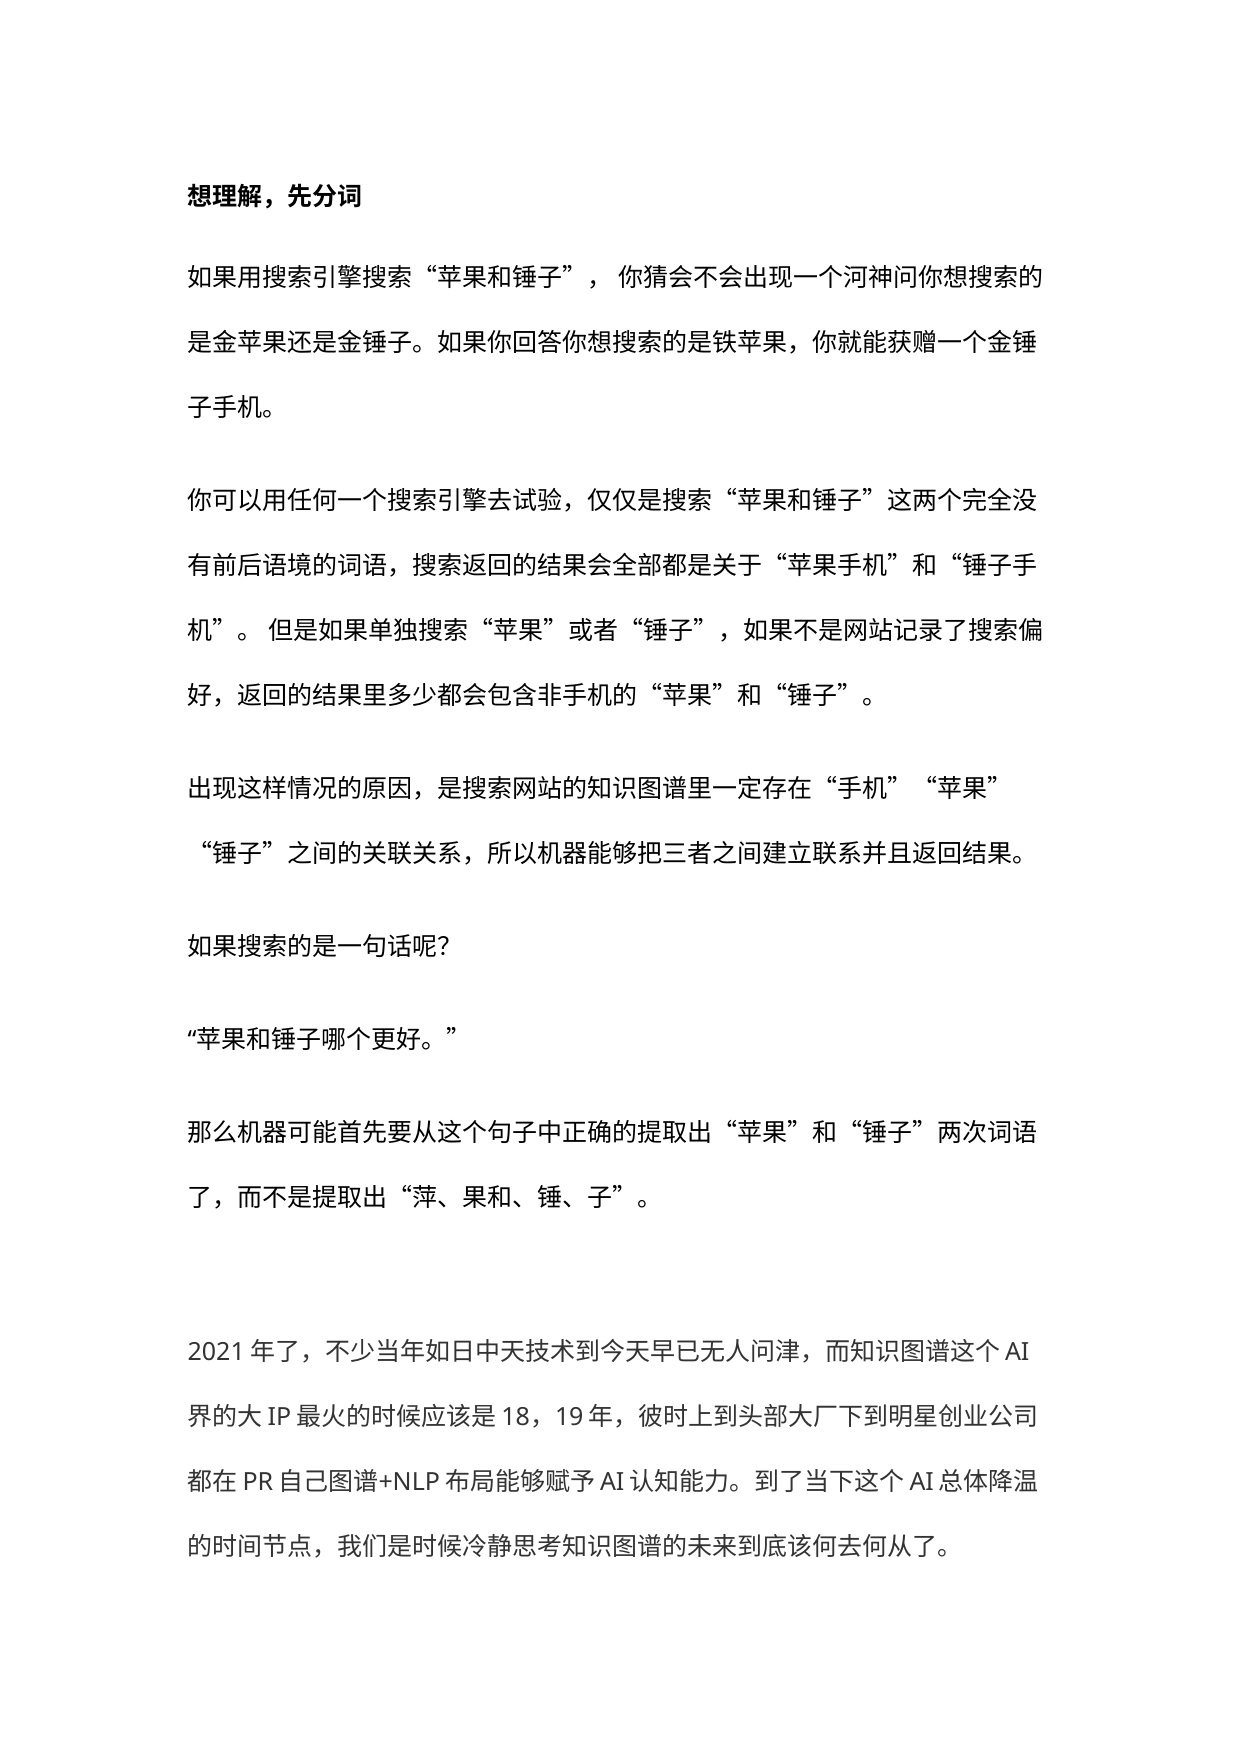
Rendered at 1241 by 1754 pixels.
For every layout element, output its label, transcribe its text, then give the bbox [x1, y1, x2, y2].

text “苹果和锤子哪个更好。” [187, 1005, 1053, 1070]
text 如果搜索的是一句话呢？ [187, 912, 1053, 977]
text 出现这样情况的原因，是搜索网站的知识图谱里一定存在“手机”“苹果”“锤子”之间的关联关系，所以机器能够把三者之间建立联系并且返回结果。 [187, 754, 1053, 884]
text 想理解，先分词 [187, 162, 1053, 227]
text 那么机器可能首先要从这个句子中正确的提取出“苹果”和“锤子”两次词语了，而不是提取出“萍、果和、锤、子”。 [187, 1098, 1053, 1228]
text 2021年了，不少当年如日中天技术到今天早已无人问津，而知识图谱这个AI界的大IP最火的时候应该是18，19年，彼时上到头部大厂下到明星创业公司都在PR自己图谱+NLP布局能够赋予AI认知能力。到了当下这个AI总体降温的时间节点，我们是时候冷静思考知识图谱的未来到底该何去何从了。 [187, 1317, 1053, 1577]
text 你可以用任何一个搜索引擎去试验，仅仅是搜索“苹果和锤子”这两个完全没有前后语境的词语，搜索返回的结果会全部都是关于“苹果手机”和“锤子手机”。 但是如果单独搜索“苹果”或者“锤子”，如果不是网站记录了搜索偏好，返回的结果里多少都会包含非手机的“苹果”和“锤子”。 [187, 466, 1053, 726]
text 如果用搜索引擎搜索“苹果和锤子”， 你猜会不会出现一个河神问你想搜索的是金苹果还是金锤子。如果你回答你想搜索的是铁苹果，你就能获赠一个金锤子手机。 [187, 243, 1053, 438]
